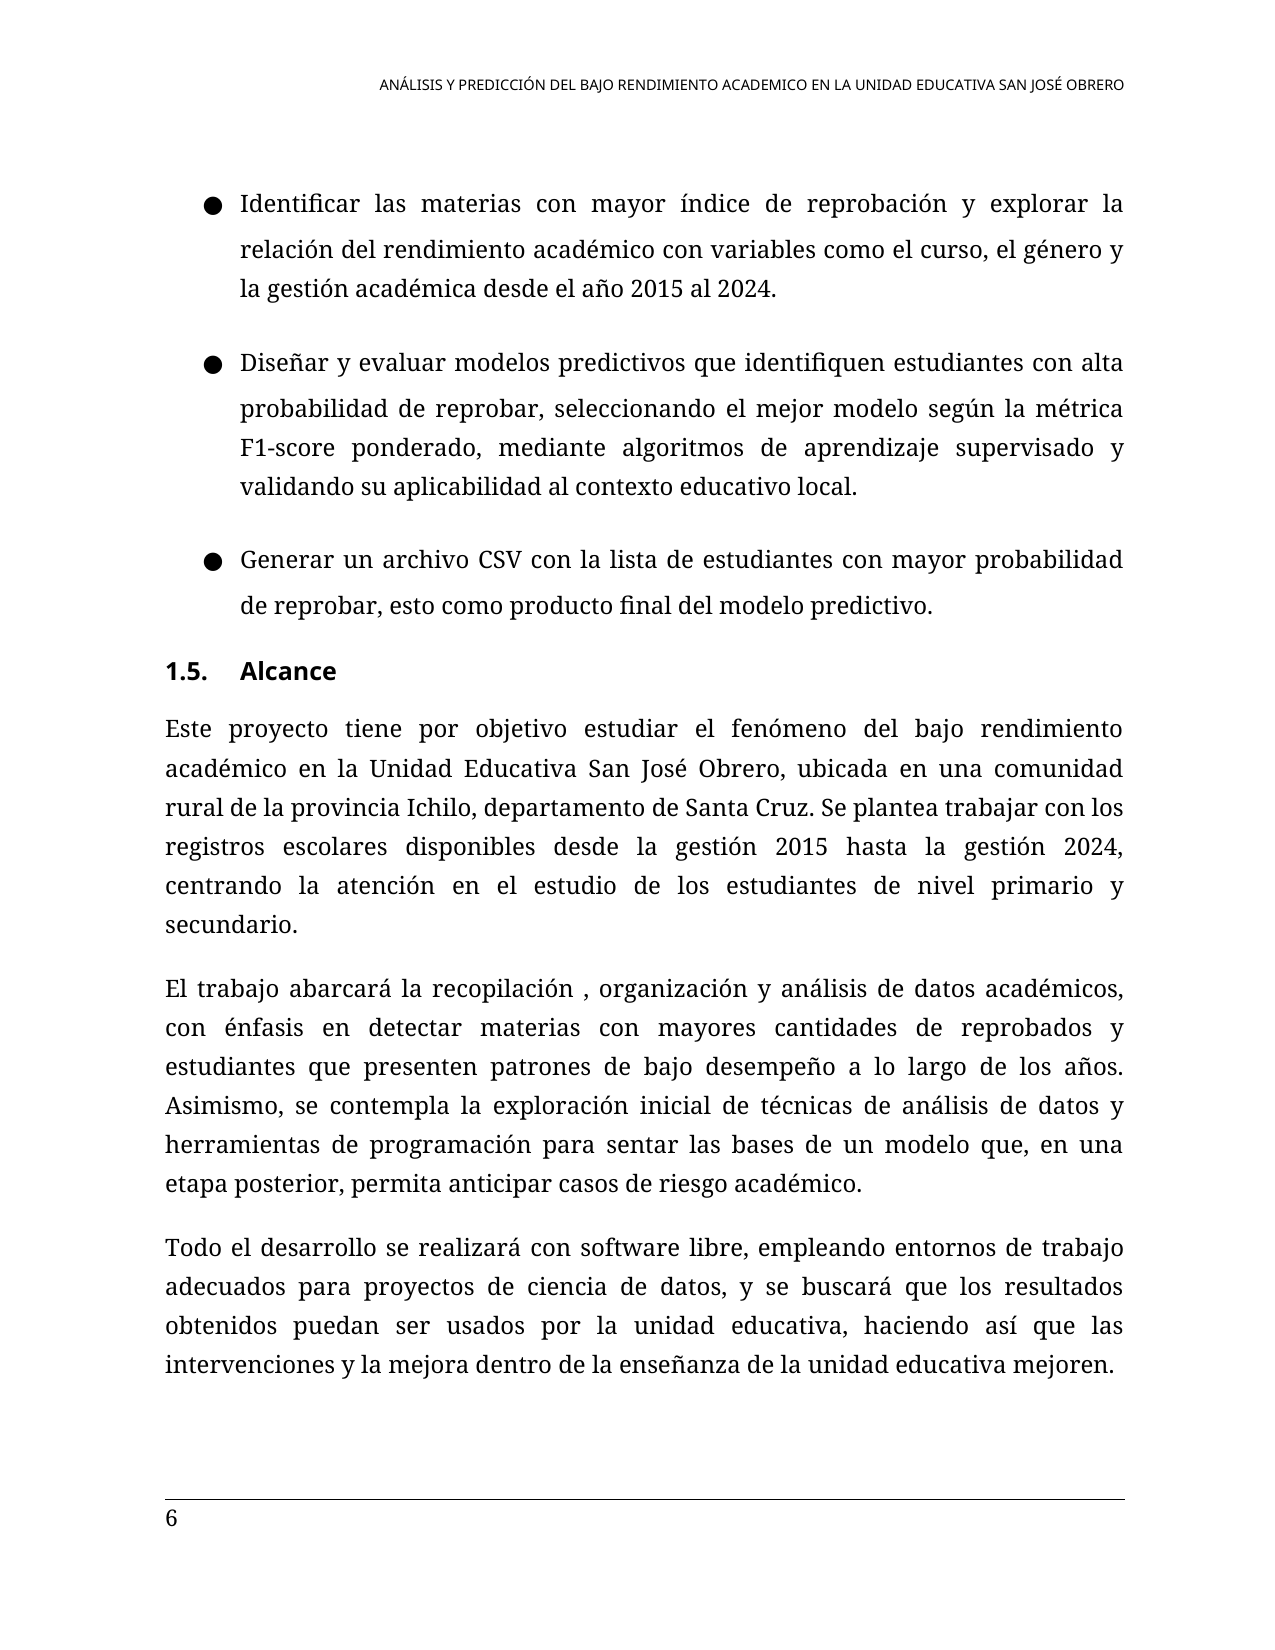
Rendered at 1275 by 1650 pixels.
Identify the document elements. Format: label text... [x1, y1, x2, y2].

text Todo el desarrollo se realizará con software libre, empleando entornos de trabajo adecuados para proyectos de ciencia de datos, y se buscará que los resultados obtenidos puedan ser usados por la unidad educativa, haciendo así que las intervenciones y la mejora dentro de la enseñanza de la unidad educativa mejoren. [165, 1231, 1125, 1381]
text El trabajo abarcará la recopilación , organización y análisis de datos académicos, con énfasis en detectar materias con mayores cantidades de reprobados y estudiantes que presenten patrones de bajo desempeño a lo largo de los años. Asimismo, se contempla la exploración inicial de técnicas de análisis de datos y herramientas de programación para sentar las bases de un modelo que, en una etapa posterior, permita anticipar casos de riesgo académico. [165, 972, 1125, 1199]
text Este proyecto tiene por objetivo estudiar el fenómeno del bajo rendimiento académico en la Unidad Educativa San José Obrero, ubicada en una comunidad rural de la provincia Ichilo, departamento de Santa Cruz. Se plantea trabajar con los registros escolares disponibles desde la gestión 2015 hasta la gestión 2024, centrando la atención en el estudio de los estudiantes de nivel primario y secundario. [165, 712, 1125, 940]
list Generar un archivo CSV con la lista de estudiantes con mayor probabilidad de reprobar, esto como producto final del modelo predictivo. [202, 533, 1125, 622]
subtitle Alcance [165, 653, 1125, 687]
list Identificar las materias con mayor índice de reprobación y explorar la relación del rendimiento académico con variables como el curso, el género y la gestión académica desde el año 2015 al 2024. [202, 177, 1125, 304]
list Diseñar y evaluar modelos predictivos que identifiquen estudiantes con alta probabilidad de reprobar, seleccionando el mejor modelo según la métrica F1-score ponderado, mediante algoritmos de aprendizaje supervisado y validando su aplicabilidad al contexto educativo local. [202, 336, 1125, 502]
